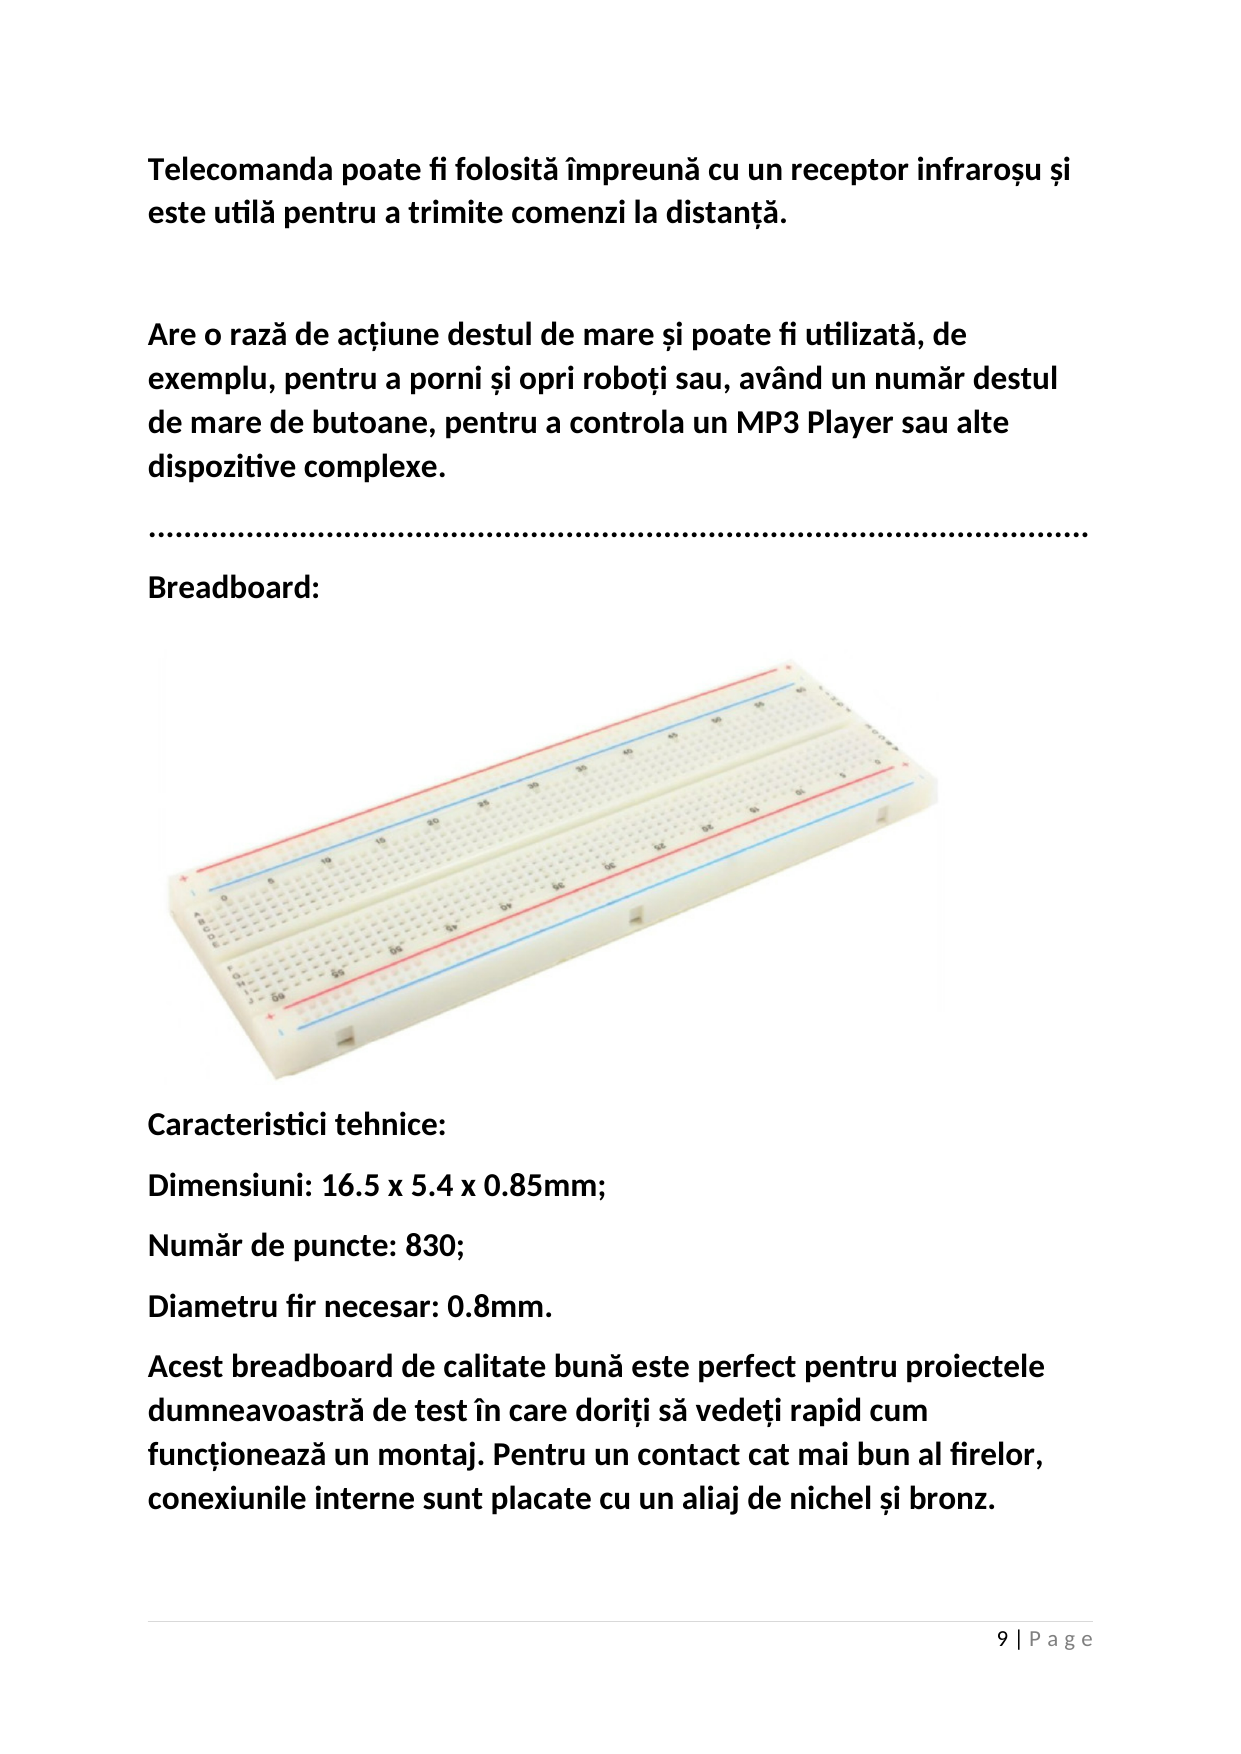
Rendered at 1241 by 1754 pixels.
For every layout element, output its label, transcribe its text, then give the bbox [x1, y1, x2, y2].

text Caracteristici tehnice: [148, 1103, 1093, 1144]
text Număr de puncte: 830; [148, 1224, 1093, 1265]
picture [147, 626, 961, 1085]
text Diametru fir necesar: 0.8mm. [148, 1285, 1093, 1326]
text Are o rază de acțiune destul de mare și poate fi utilizată, de exemplu, pentru a porni și opri roboți sau, având un număr destul de mare de butoane, pentru a controla un MP3 Player sau alte dispozitive complexe. [148, 313, 1093, 485]
text .......................................................................................................... [148, 505, 1093, 546]
text Acest breadboard de calitate bună este perfect pentru proiectele dumneavoastră de test în care doriți să vedeți rapid cum funcționează un montaj. Pentru un contact cat mai bun al firelor, conexiunile interne sunt placate cu un aliaj de nichel și bronz. [148, 1346, 1093, 1518]
text Dimensiuni: 16.5 x 5.4 x 0.85mm; [148, 1164, 1093, 1204]
text Telecomanda poate fi folosită împreună cu un receptor infraroșu și este utilă pentru a trimite comenzi la distanță. [148, 148, 1093, 232]
text Breadboard: [148, 566, 1093, 607]
